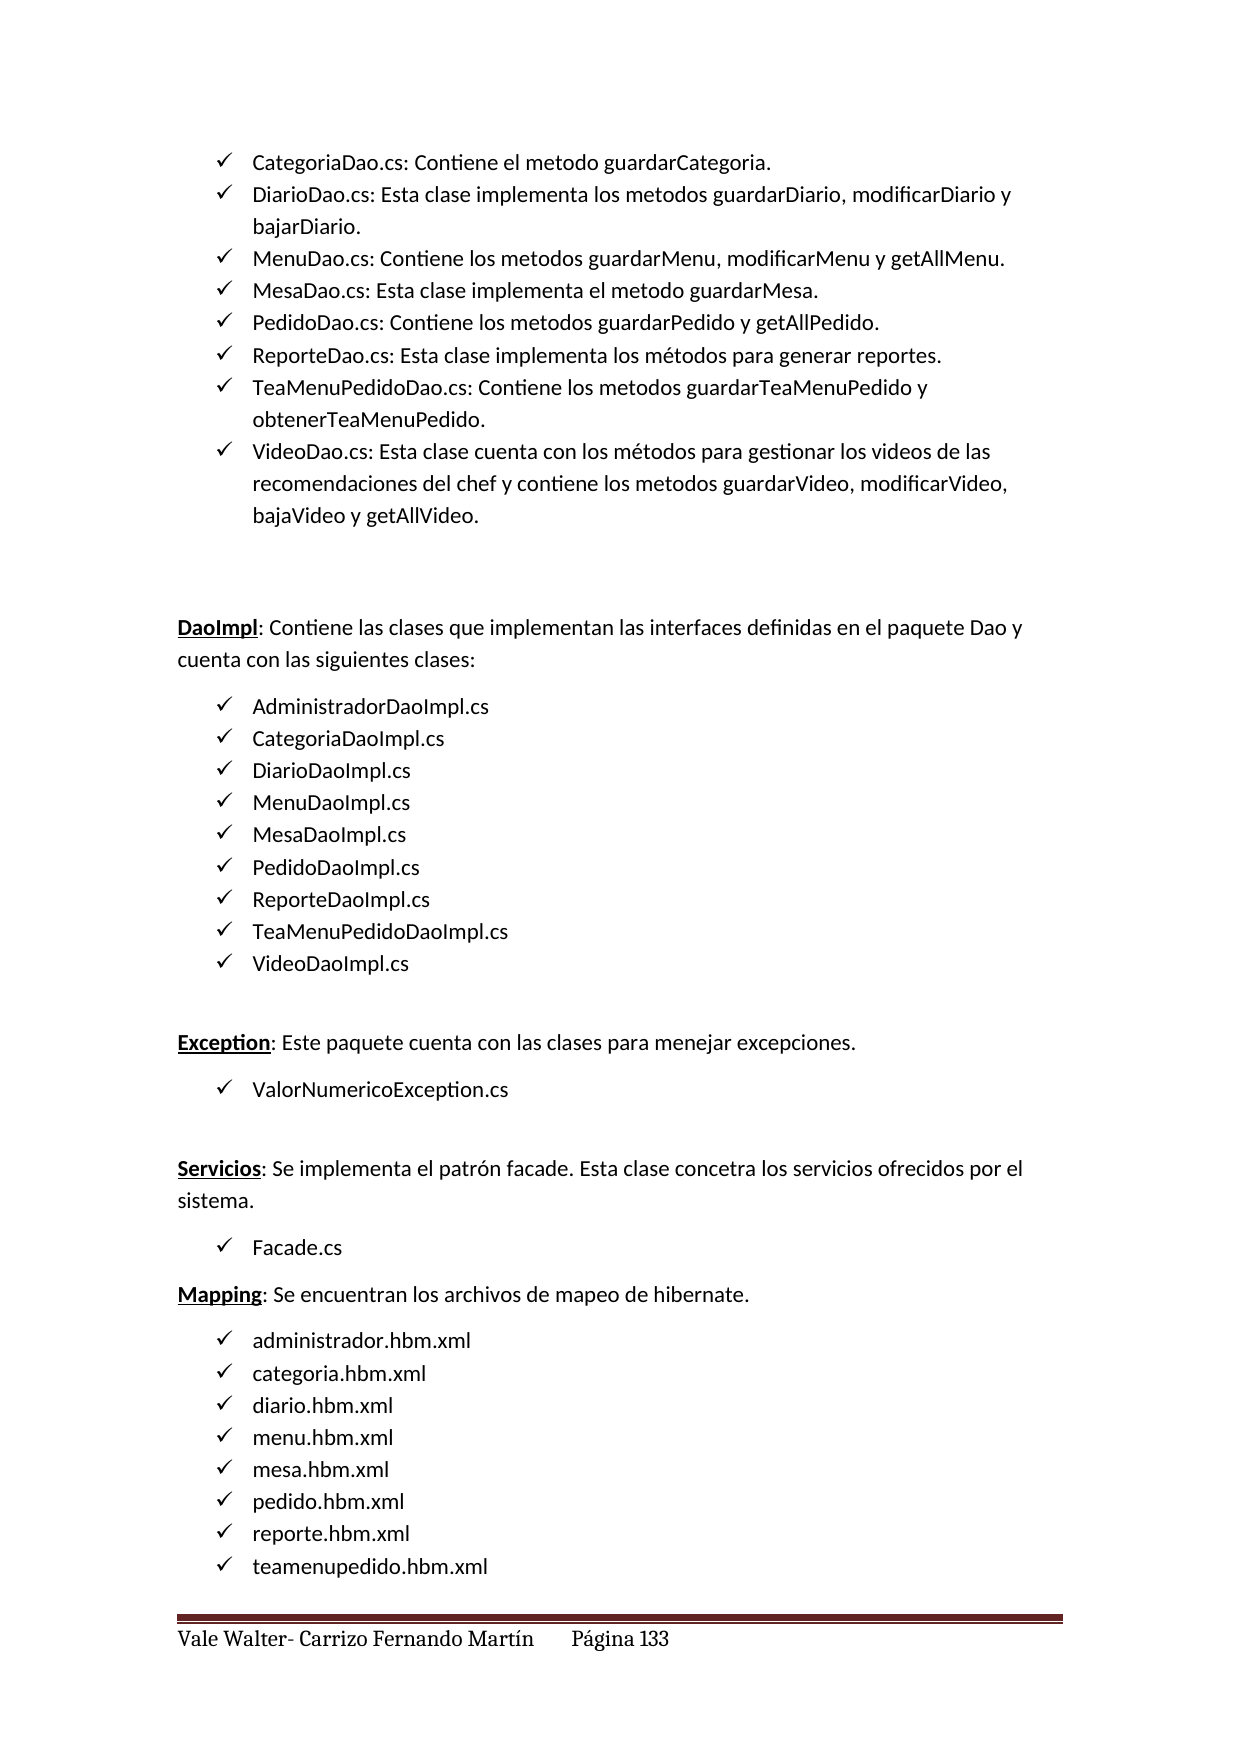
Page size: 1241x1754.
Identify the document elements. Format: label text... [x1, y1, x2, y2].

list ValorNumericoException.cs [215, 1075, 1063, 1103]
list diario.hbm.xml [215, 1391, 1063, 1419]
list MesaDao.cs: Esta clase implementa el metodo guardarMesa. [215, 276, 1063, 304]
list reporte.hbm.xml [215, 1519, 1063, 1548]
list ReporteDaoImpl.cs [215, 885, 1063, 913]
list TeaMenuPedidoDaoImpl.cs [215, 917, 1063, 945]
list VideoDao.cs: Esta clase cuenta con los métodos para gestionar los videos de las recomendaciones del chef y contiene los metodos guardarVideo, modificarVideo, bajaVideo y getAllVideo. [215, 437, 1063, 530]
list PedidoDao.cs: Contiene los metodos guardarPedido y getAllPedido. [215, 308, 1063, 337]
list menu.hbm.xml [215, 1423, 1063, 1451]
text Servicios: Se implementa el patrón facade. Esta clase concetra los servicios ofrecidos por el sistema. [177, 1154, 1063, 1214]
list CategoriaDaoImpl.cs [215, 724, 1063, 752]
list DiarioDaoImpl.cs [215, 756, 1063, 784]
list mesa.hbm.xml [215, 1455, 1063, 1483]
list categoria.hbm.xml [215, 1359, 1063, 1387]
list VideoDaoImpl.cs [215, 949, 1063, 977]
list PedidoDaoImpl.cs [215, 853, 1063, 881]
list MesaDaoImpl.cs [215, 821, 1063, 848]
list AdministradorDaoImpl.cs [215, 692, 1063, 720]
list TeaMenuPedidoDao.cs: Contiene los metodos guardarTeaMenuPedido y obtenerTeaMenuPedido. [215, 373, 1063, 433]
list DiarioDao.cs: Esta clase implementa los metodos guardarDiario, modificarDiario y bajarDiario. [215, 180, 1063, 240]
text Mapping: Se encuentran los archivos de mapeo de hibernate. [177, 1280, 1063, 1308]
list pedido.hbm.xml [215, 1487, 1063, 1515]
list teamenupedido.hbm.xml [215, 1552, 1063, 1580]
list Facade.cs [215, 1233, 1063, 1261]
list administrador.hbm.xml [215, 1326, 1063, 1354]
list CategoriaDao.cs: Contiene el metodo guardarCategoria. [215, 148, 1063, 176]
list MenuDao.cs: Contiene los metodos guardarMenu, modificarMenu y getAllMenu. [215, 244, 1063, 272]
text DaoImpl: Contiene las clases que implementan las interfaces definidas en el paquete Dao y cuenta con las siguientes clases: [177, 613, 1063, 673]
text Exception: Este paquete cuenta con las clases para menejar excepciones. [177, 1028, 1063, 1056]
list ReporteDao.cs: Esta clase implementa los métodos para generar reportes. [215, 341, 1063, 369]
list MenuDaoImpl.cs [215, 788, 1063, 816]
